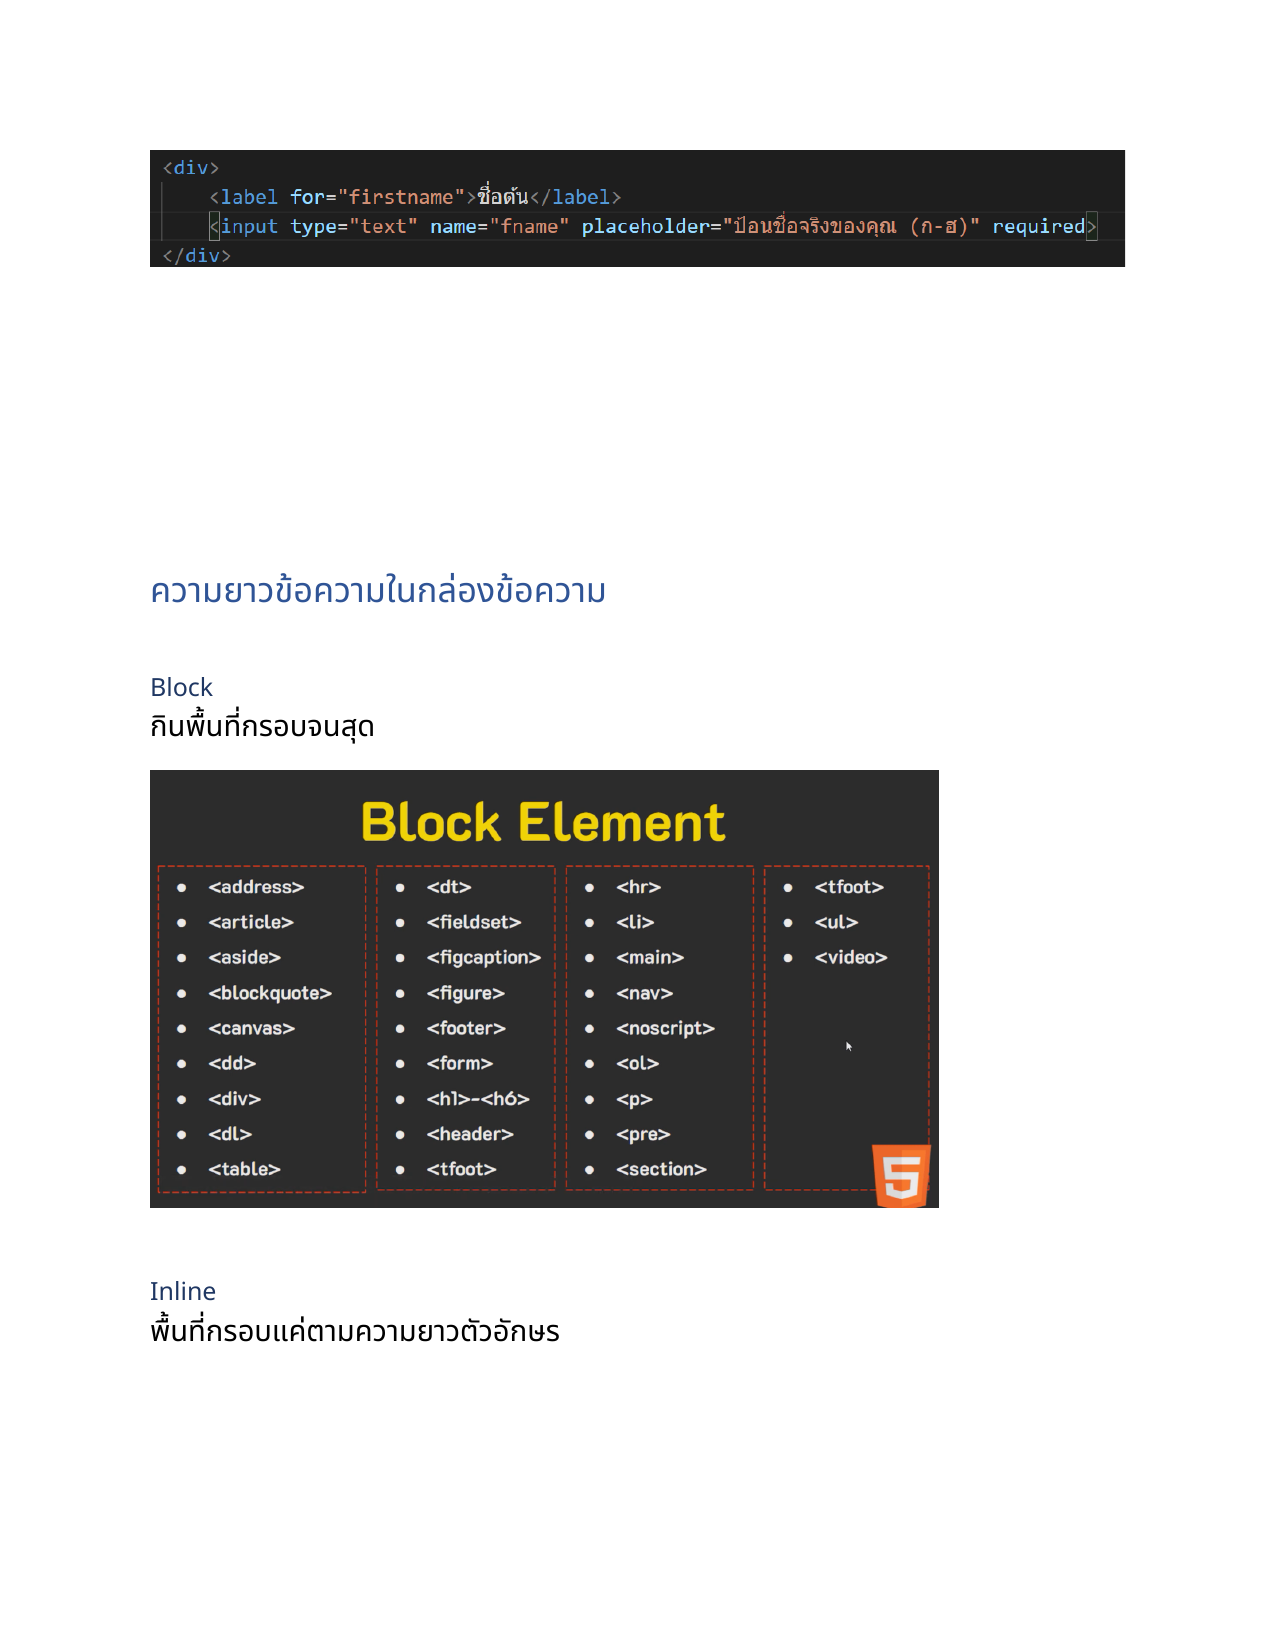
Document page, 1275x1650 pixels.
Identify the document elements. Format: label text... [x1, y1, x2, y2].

picture [150, 150, 1125, 267]
subtitle Inline [150, 1273, 1125, 1308]
picture [150, 770, 939, 1208]
text พื้นที่กรอบแค่ตามความยาวตัวอักษร [150, 1310, 1125, 1354]
subtitle ความยาวข้อความในกล่องข้อความ [150, 566, 1125, 618]
text กินพื้นที่กรอบจนสุด [150, 706, 1125, 750]
subtitle Block [150, 669, 1125, 703]
